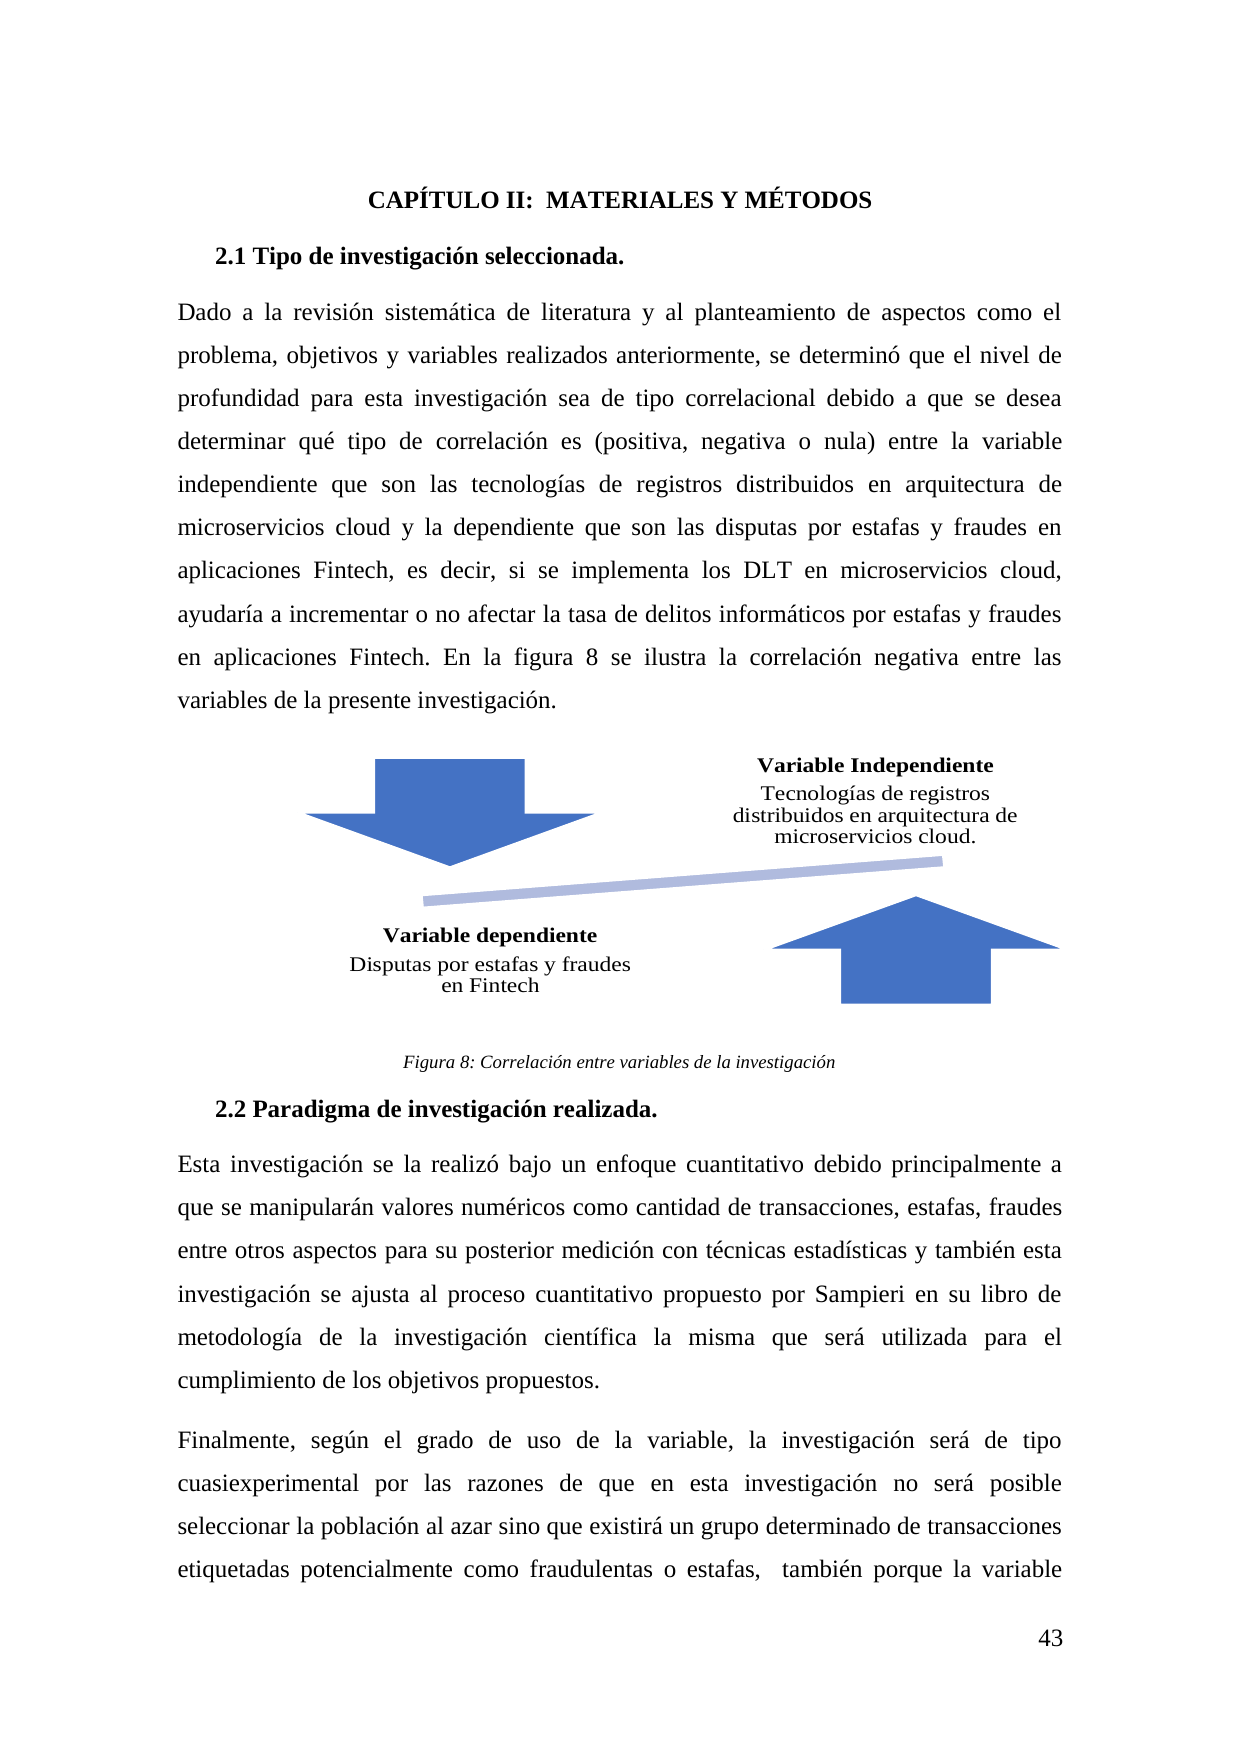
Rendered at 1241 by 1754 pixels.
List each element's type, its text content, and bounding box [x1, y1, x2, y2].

text Figura 8: Correlación entre variables de la investigación [177, 1051, 1063, 1073]
text CAPÍTULO II: MATERIALES Y MÉTODOS [177, 185, 1063, 214]
list Tipo de investigación seleccionada. [215, 241, 1063, 270]
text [177, 1425, 1063, 1583]
text Esta investigación se la realizó bajo un enfoque cuantitativo debido principalmente a que se manipularán valores numéricos como cantidad de transacciones, estafas, fraudes entre otros aspectos para su posterior medición con técnicas estadísticas y también esta investigación se ajusta al proceso cuantitativo propuesto por Sampieri en su libro de metodología de la investigación científica la misma que será utilizada para el cumplimiento de los objetivos propuestos. [177, 1149, 1063, 1394]
text Dado a la revisión sistemática de literatura y al planteamiento de aspectos como el problema, objetivos y variables realizados anteriormente, se determinó que el nivel de profundidad para esta investigación sea de tipo correlacional debido a que se desea determinar qué tipo de correlación es (positiva, negativa o nula) entre la variable independiente que son las tecnologías de registros distribuidos en arquitectura de microservicios cloud y la dependiente que son las disputas por estafas y fraudes en aplicaciones Fintech, es decir, si se implementa los DLT en microservicios cloud, ayudaría a incrementar o no afectar la tasa de delitos informáticos por estafas y fraudes en aplicaciones Fintech. En la figura 8 se ilustra la correlación negativa entre las variables de la presente investigación. [177, 297, 1063, 714]
list Paradigma de investigación realizada. [215, 1094, 1063, 1122]
